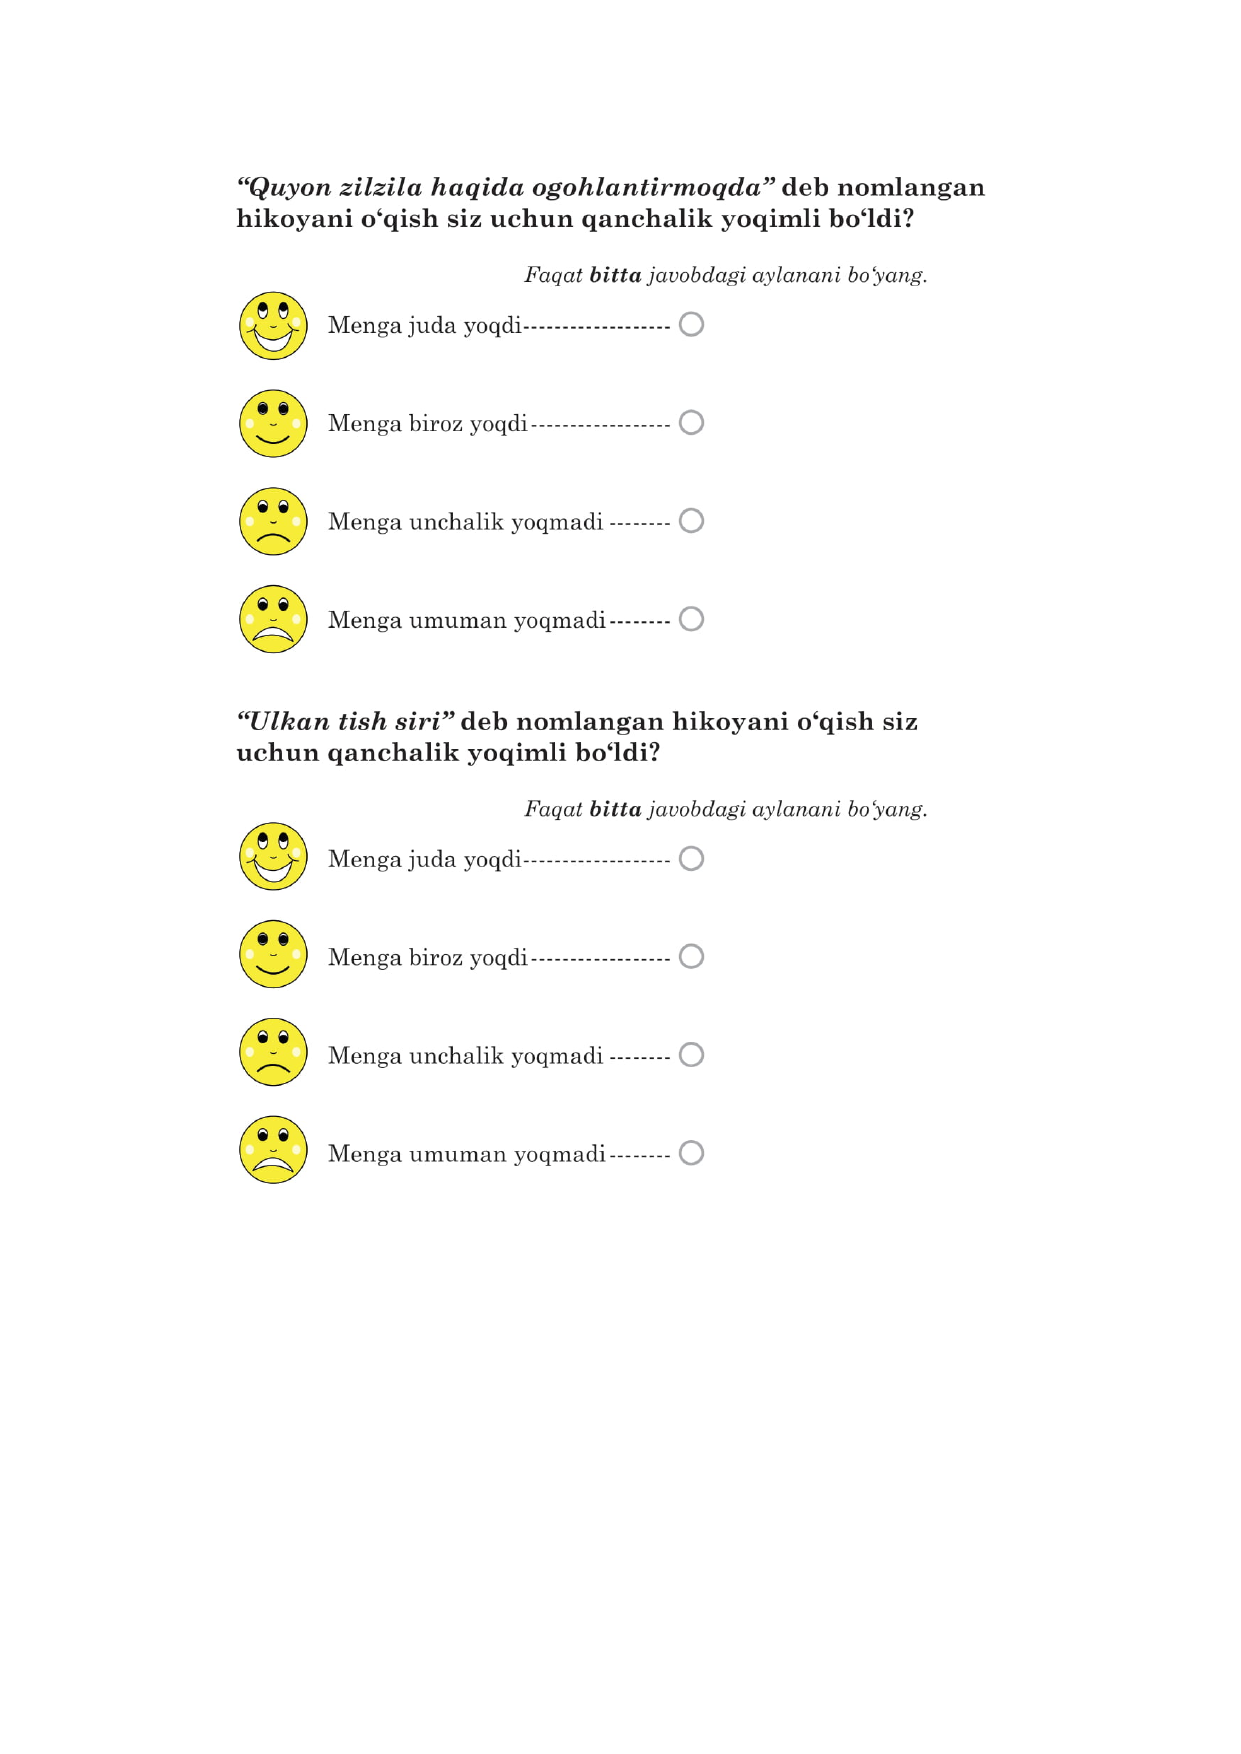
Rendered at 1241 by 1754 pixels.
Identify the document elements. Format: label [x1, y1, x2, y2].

picture [35, 35, 1205, 1590]
